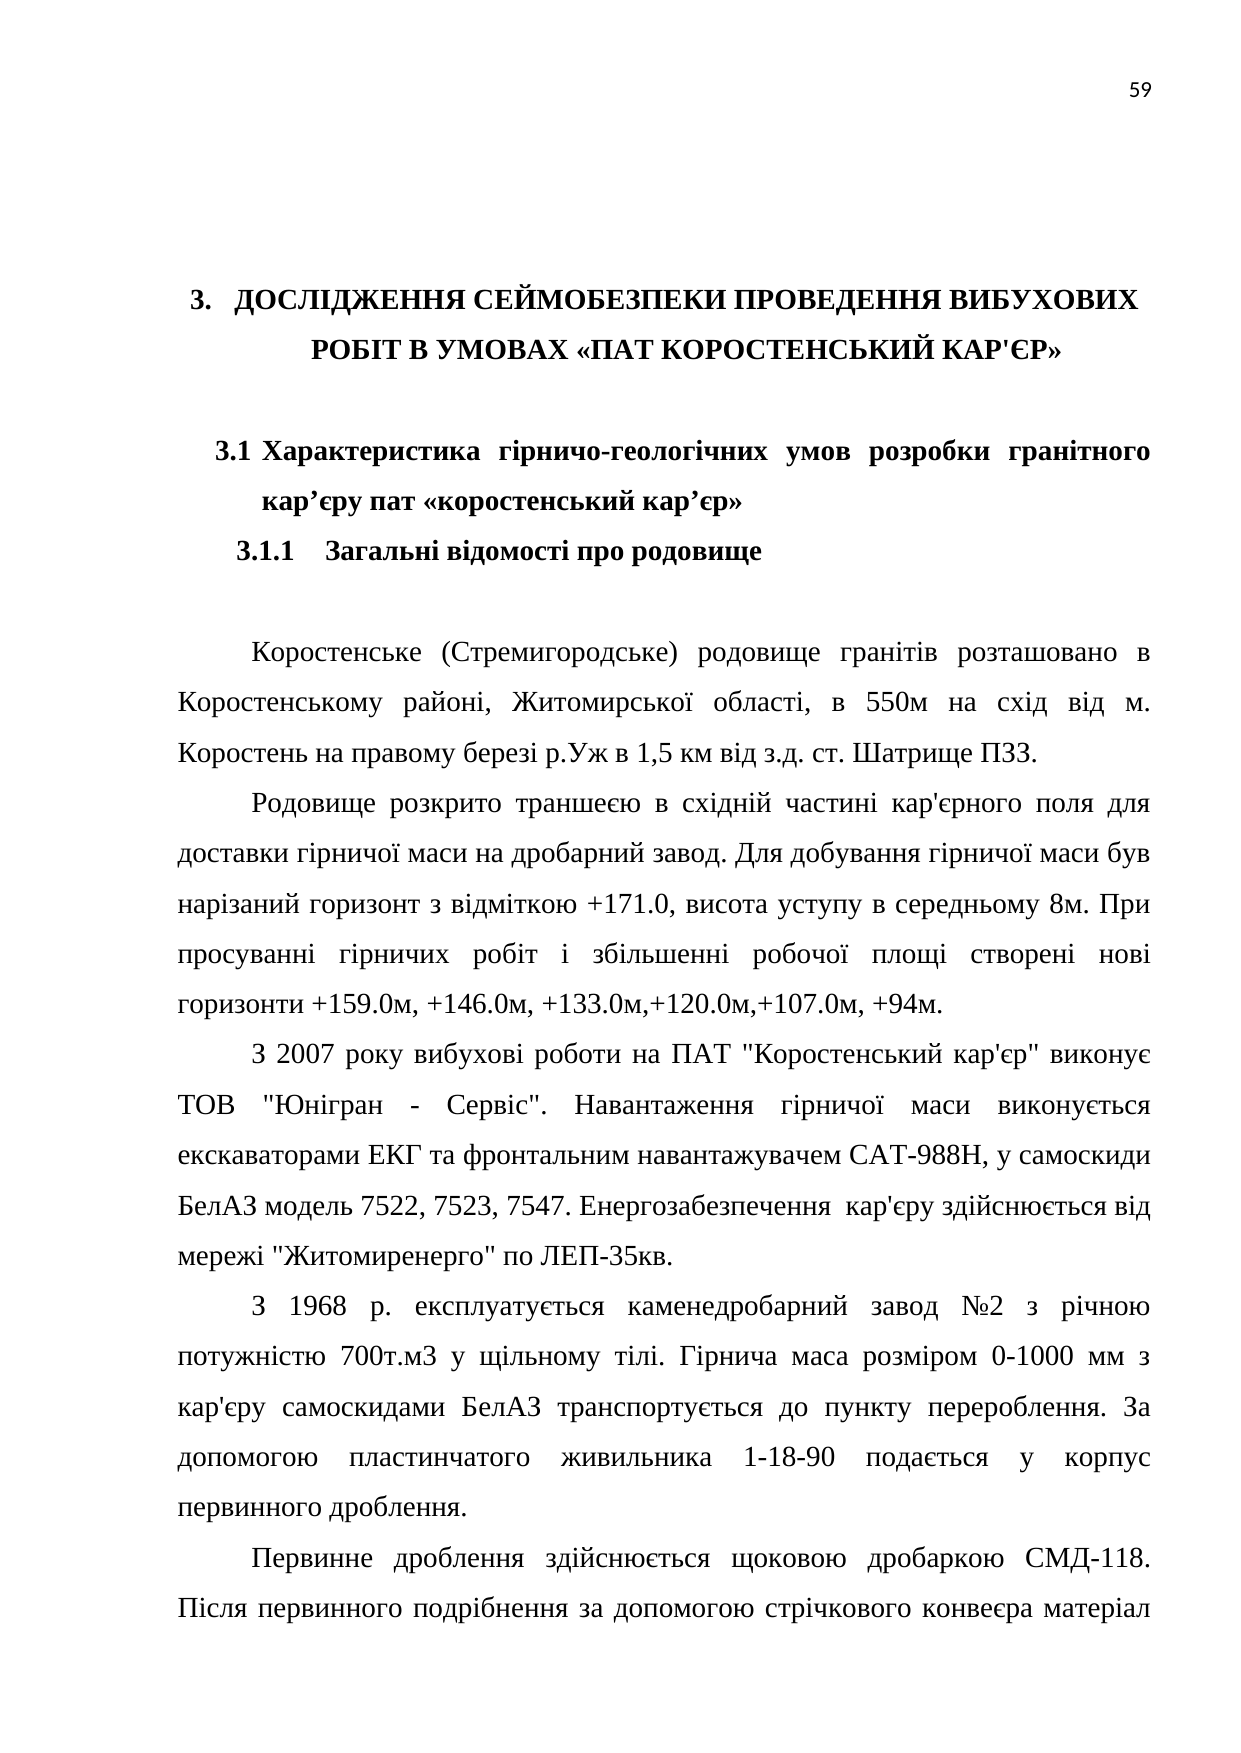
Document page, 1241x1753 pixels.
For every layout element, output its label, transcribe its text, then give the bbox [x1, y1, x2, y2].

text Коростенське (Стремигородське) родовище гранітів розташовано в Коростенському районі, Житомирської області, в 550м на схід від м. Коростень на правому березі р.Уж в 1,5 км від з.д. ст. Шатрище ПЗЗ. [177, 634, 1152, 768]
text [177, 1540, 1152, 1624]
list Характеристика гірничо-геологічних умов розробки гранітного кар’єру пат «коростенський кар’єр» [215, 433, 1152, 517]
list Загальні відомості про родовище [236, 533, 1152, 567]
text З 1968 р. експлуатується каменедробарний завод №2 з річною потужністю 700т.м3 у щільному тілі. Гірнича маса розміром 0-1000 мм з кар'єру самоскидами БелАЗ транспортується до пункту перероблення. За допомогою пластинчатого живильника 1-18-90 подається у корпус первинного дроблення. [177, 1288, 1152, 1523]
text Родовище розкрито траншеєю в східній частині кар'єрного поля для доставки гірничої маси на дробарний завод. Для добування гірничої маси був нарізаний горизонт з відміткою +171.0, висота уступу в середньому 8м. При просуванні гірничих робіт і збільшенні робочої площі створені нові горизонти +159.0м, +146.0м, +133.0м,+120.0м,+107.0м, +94м. [177, 785, 1152, 1020]
text З 2007 року вибухові роботи на ПАТ "Коростенський кар'єр" виконує ТОВ "Юнігран - Сервіс". Навантаження гірничої маси виконується екскаваторами ЕКГ та фронтальним навантажувачем САТ-988Н, у самоскиди БелАЗ модель 7522, 7523, 7547. Енергозабезпечення кар'єру здійснюється від мережі "Житомиренерго" по ЛЕП-35кв. [177, 1037, 1152, 1271]
list ДОСЛІДЖЕННЯ СЕЙМОБЕЗПЕКИ ПРОВЕДЕННЯ ВИБУХОВИХ РОБІТ В УМОВАХ «ПАТ КОРОСТЕНСЬКИЙ КАР'ЄР» [177, 282, 1152, 366]
